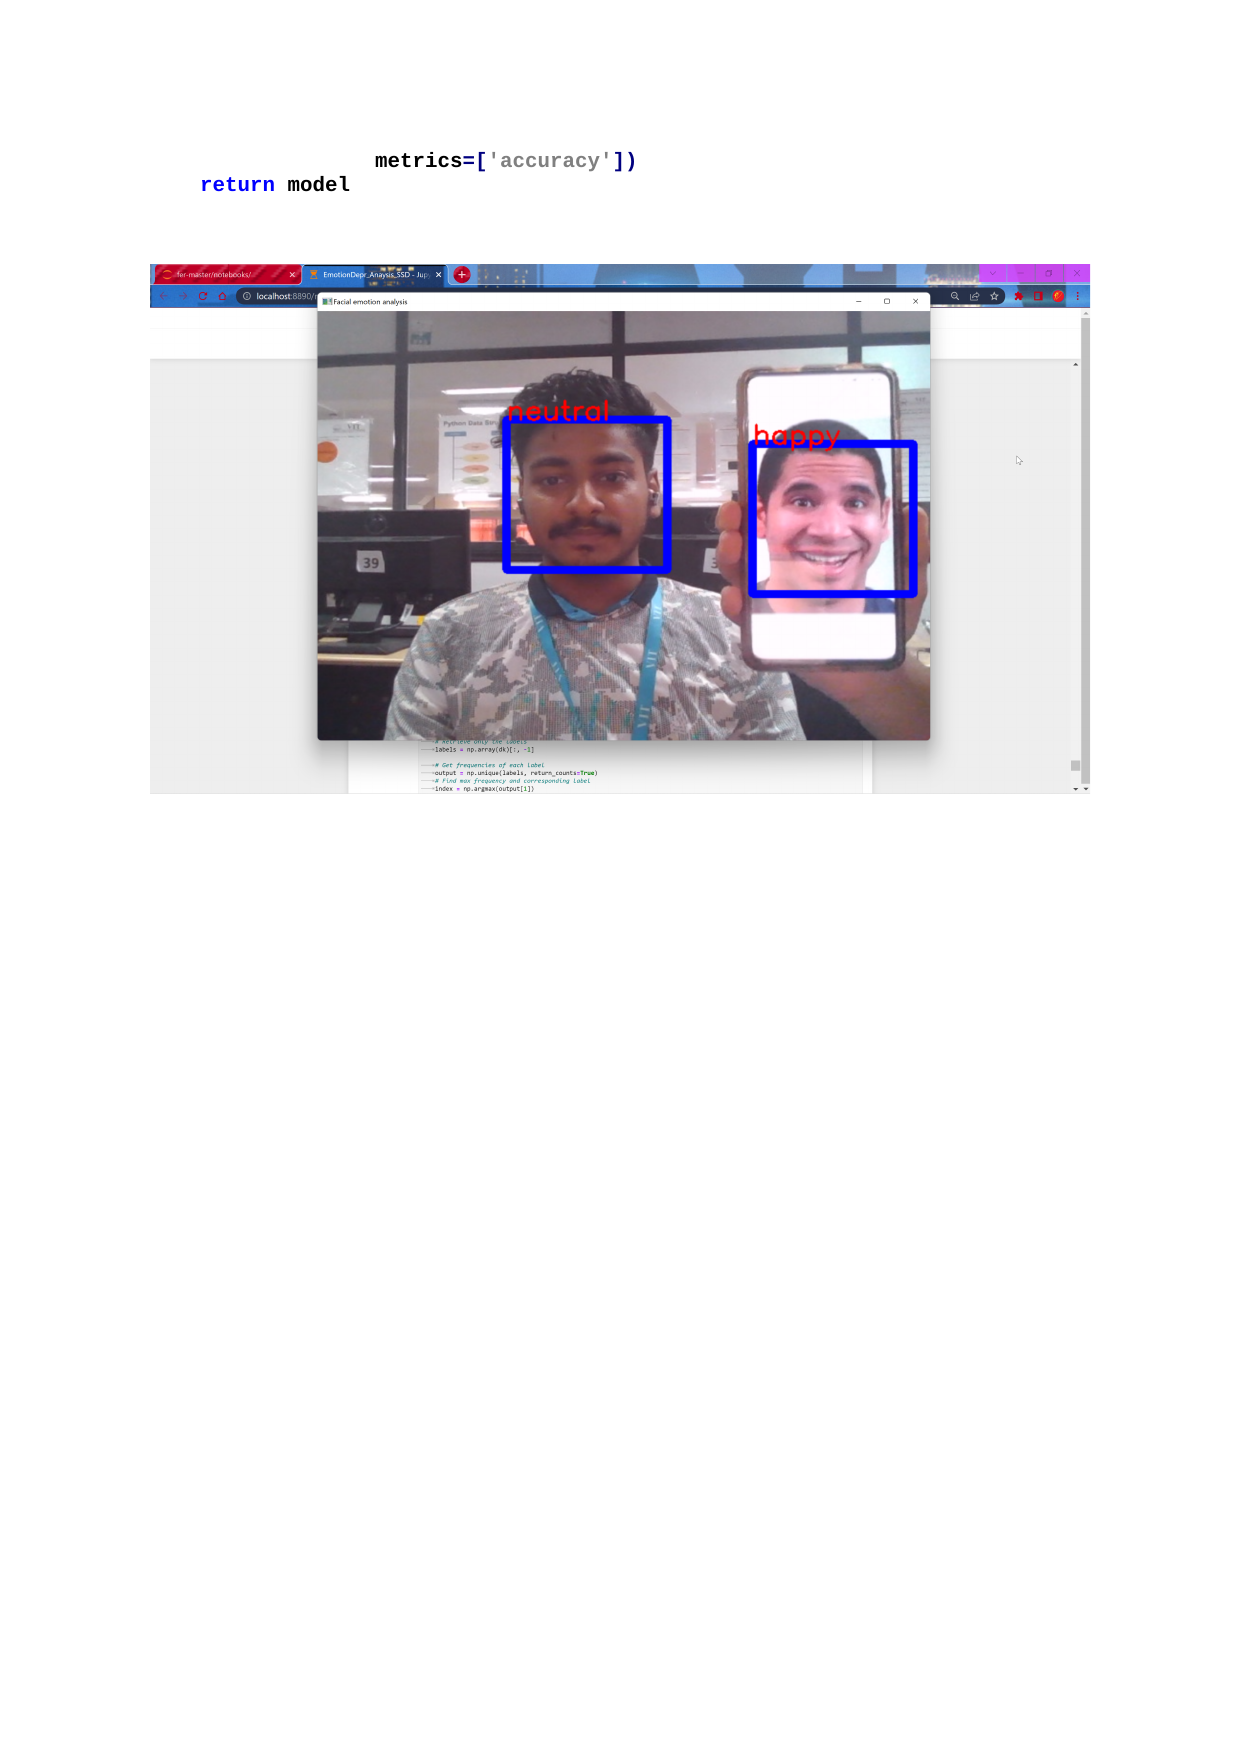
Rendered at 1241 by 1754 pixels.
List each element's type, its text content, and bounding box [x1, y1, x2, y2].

text return model [150, 174, 1090, 197]
text metrics=['accuracy']) [150, 150, 1090, 174]
picture [150, 264, 1091, 794]
